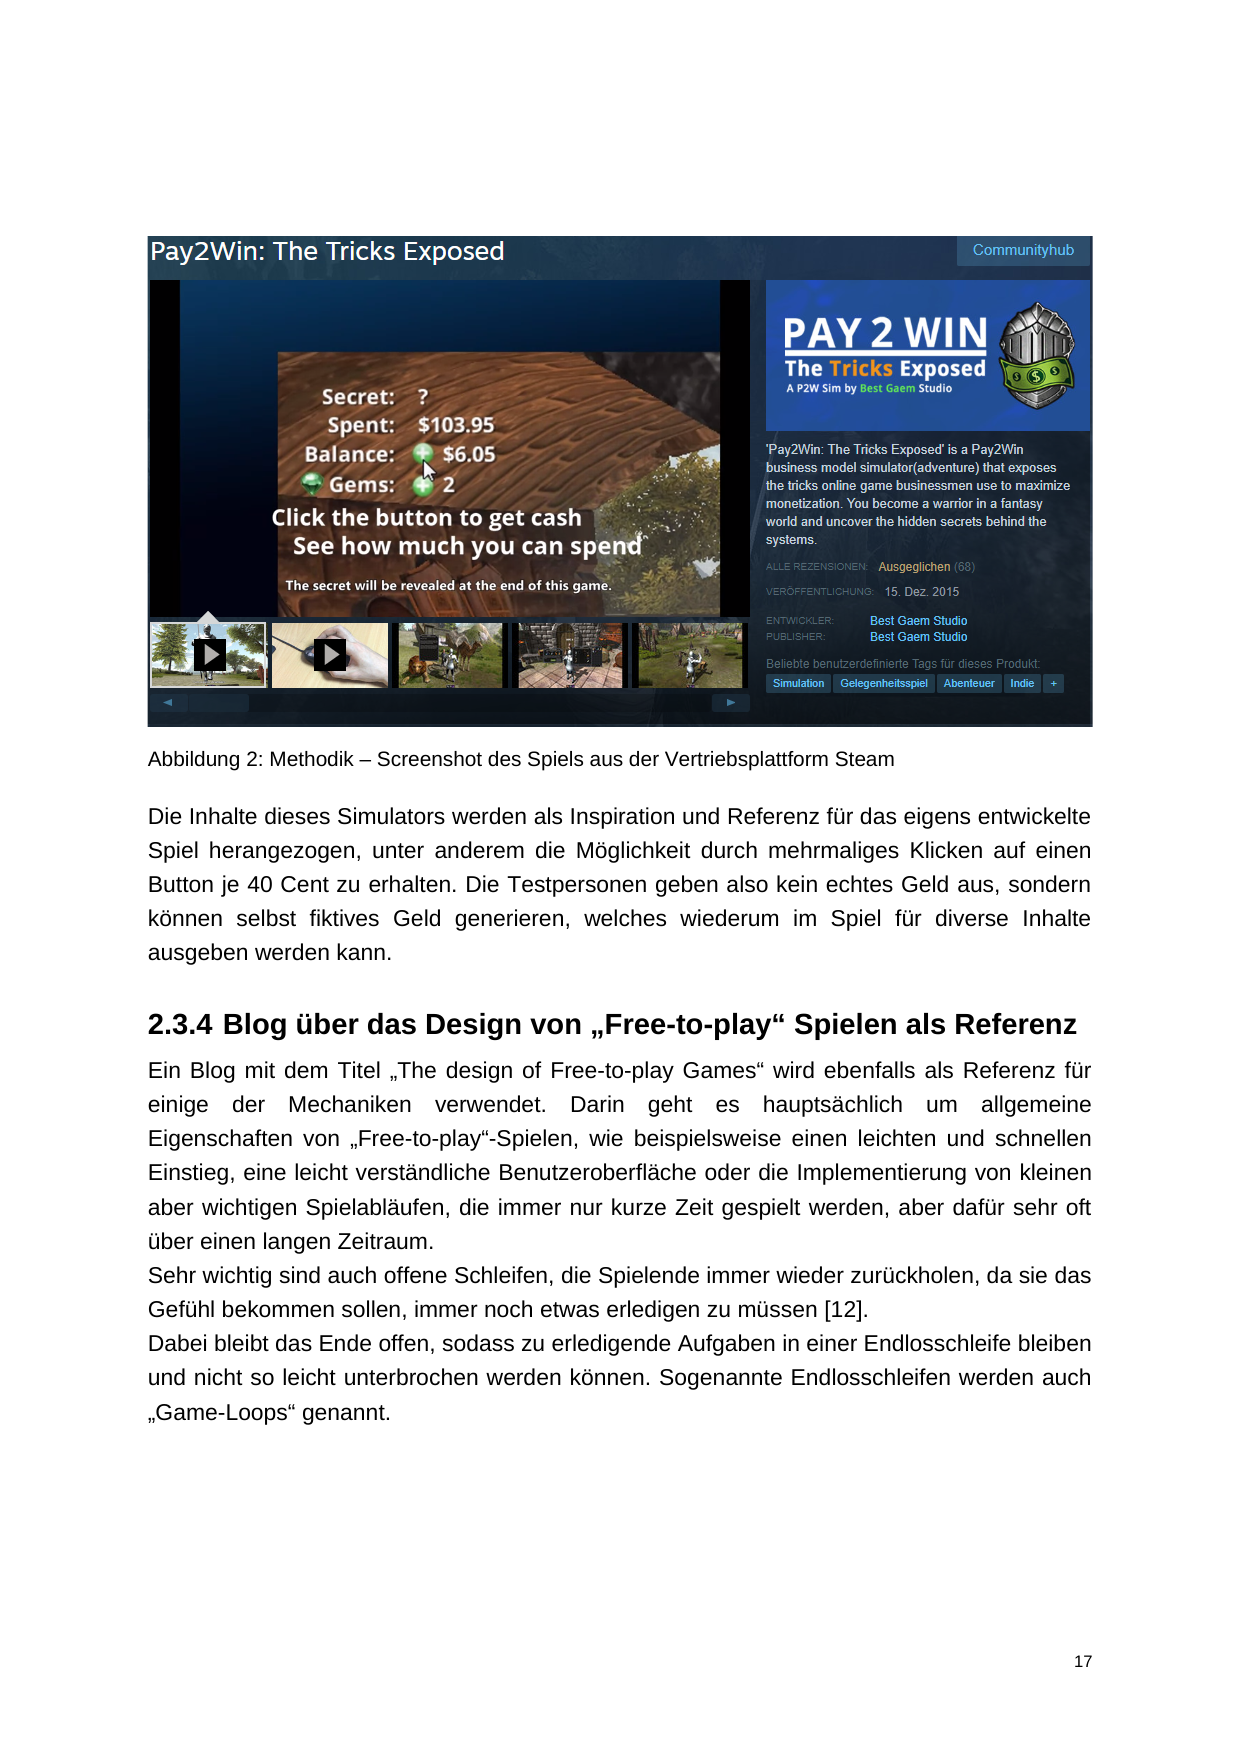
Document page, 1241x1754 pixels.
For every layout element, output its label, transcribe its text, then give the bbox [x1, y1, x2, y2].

text Sehr wichtig sind auch offene Schleifen, die Spielende immer wieder zurückholen, da sie das Gefühl bekommen sollen, immer noch etwas erledigen zu müssen . [148, 1262, 1092, 1322]
text Die Inhalte dieses Simulators werden als Inspiration und Referenz für das eigens entwickelte Spiel herangezogen, unter anderem die Möglichkeit durch mehrmaliges Klicken auf einen Button je 40 Cent zu erhalten. Die Testpersonen geben also kein echtes Geld aus, sondern können selbst fiktives Geld generieren, welches wiederum im Spiel für diverse Inhalte ausgeben werden kann. [148, 803, 1092, 966]
text Ein Blog mit dem Titel „The design of Free-to-play Games“ wird ebenfalls als Referenz für einige der Mechaniken verwendet. Darin geht es hauptsächlich um allgemeine Eigenschaften von „Free-to-play“-Spielen, wie beispielsweise einen leichten und schnellen Einstieg, eine leicht verständliche Benutzeroberfläche oder die Implementierung von kleinen aber wichtigen Spielabläufen, die immer nur kurze Zeit gespielt werden, aber dafür sehr oft über einen langen Zeitraum. [148, 1057, 1092, 1254]
text Abbildung 2: Methodik – Screenshot des Spiels aus der Vertriebsplattform Steam [148, 746, 1092, 770]
picture [147, 236, 1093, 727]
text Dabei bleibt das Ende offen, sodass zu erledigende Aufgaben in einer Endlosschleife bleiben und nicht so leicht unterbrochen werden können. Sogenannte Endlosschleifen werden auch „Game-Loops“ genannt. [148, 1330, 1092, 1425]
subtitle Blog über das Design von „Free-to-play“ Spielen als Referenz [148, 1007, 1092, 1041]
